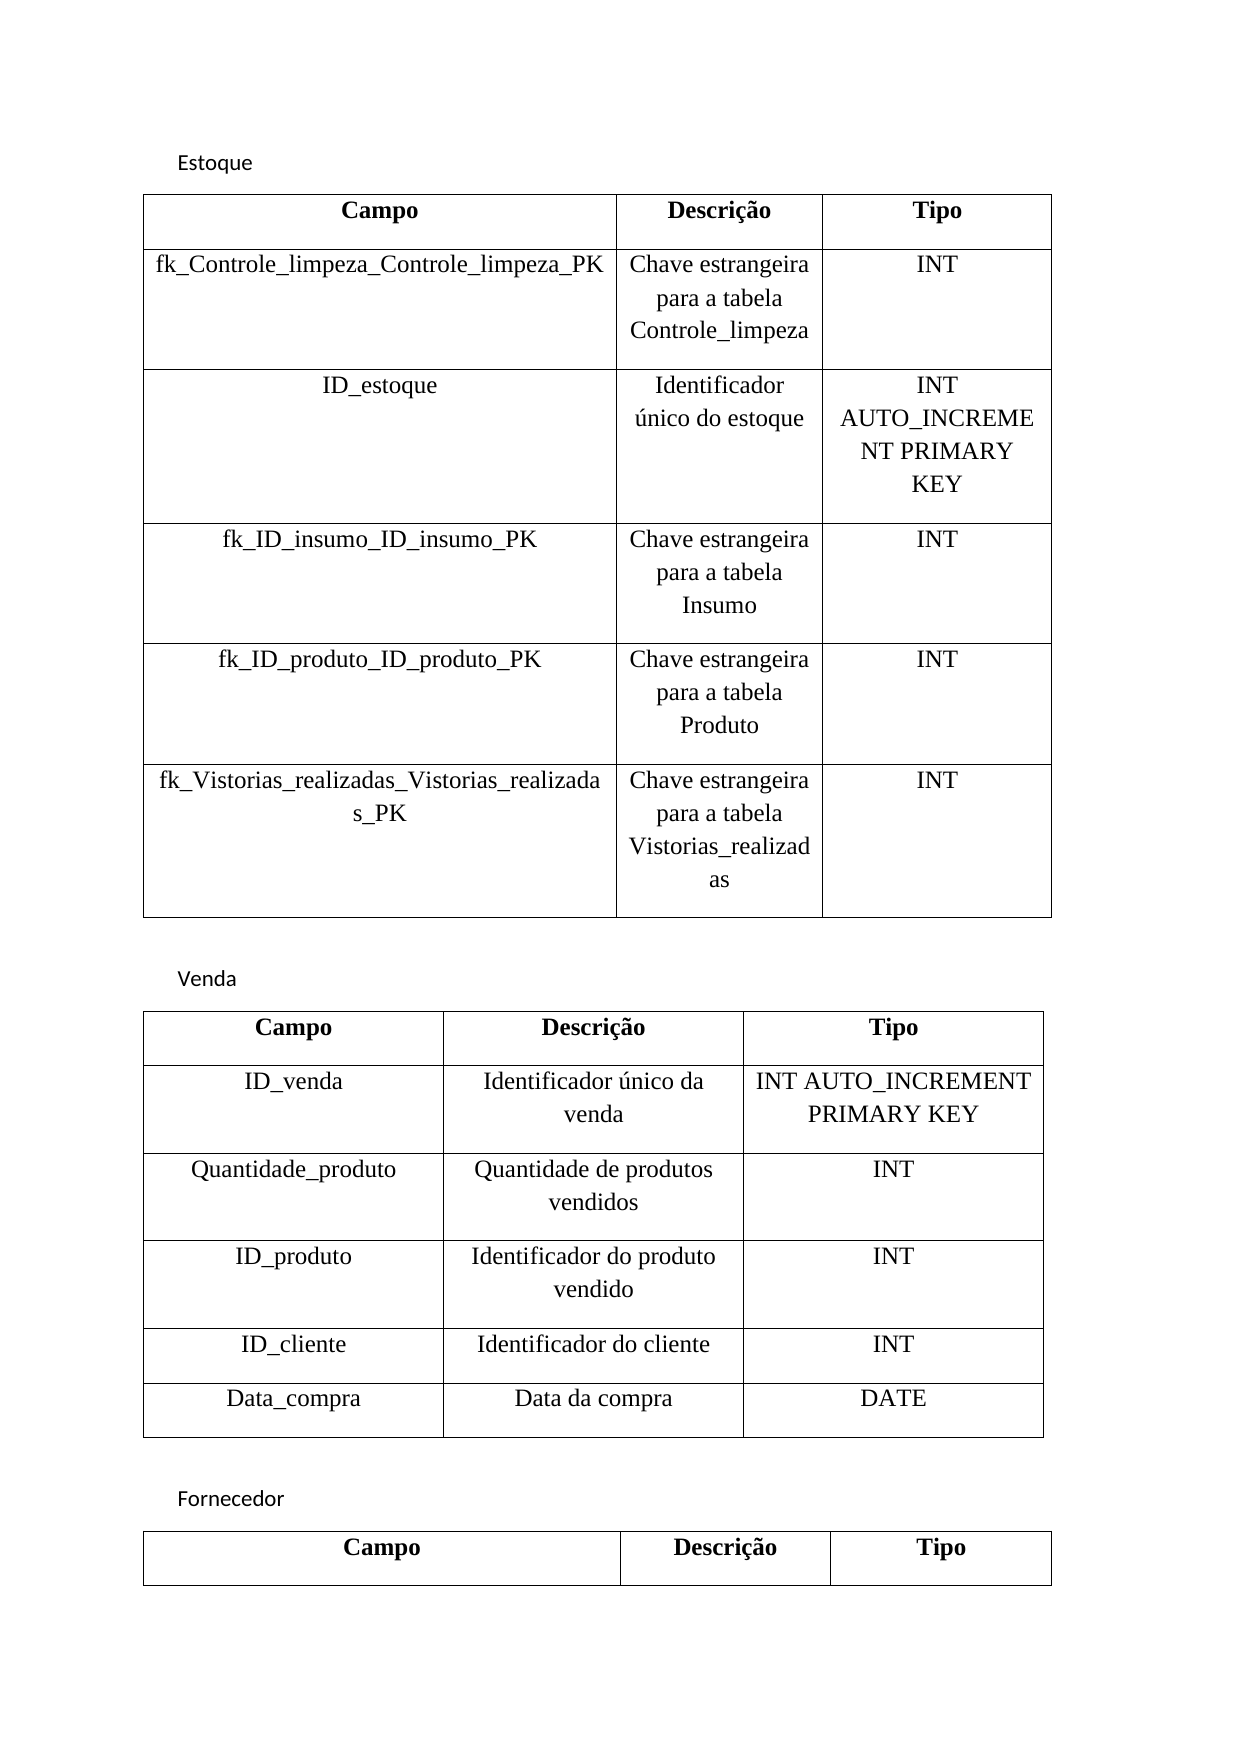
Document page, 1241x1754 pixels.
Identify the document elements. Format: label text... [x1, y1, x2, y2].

table_cell DATE [744, 1384, 1043, 1437]
table_cell Identificador único do estoque [617, 370, 822, 523]
table_header Descrição [444, 1012, 743, 1065]
table_cell INT [823, 250, 1051, 369]
table_cell Chave estrangeira para a tabela Insumo [617, 524, 822, 643]
text Fornecedor [177, 1484, 1063, 1512]
table_header Campo [144, 195, 616, 248]
table_cell Chave estrangeira para a tabela Controle_limpeza [617, 250, 822, 369]
table_cell ID_produto [144, 1241, 443, 1328]
table_cell fk_ID_insumo_ID_insumo_PK [144, 524, 616, 643]
table_cell INT [823, 765, 1051, 917]
table_cell fk_Controle_limpeza_Controle_limpeza_PK [144, 250, 616, 369]
table_cell INT [823, 644, 1051, 764]
table_cell fk_ID_produto_ID_produto_PK [144, 644, 616, 764]
table_cell Quantidade_produto [144, 1154, 443, 1240]
table_header Tipo [823, 195, 1051, 248]
table_cell fk_Vistorias_realizadas_Vistorias_realizadas_PK [144, 765, 616, 917]
table_cell ID_estoque [144, 370, 616, 523]
table_cell Identificador do produto vendido [444, 1241, 743, 1328]
table_cell Chave estrangeira para a tabela Vistorias_realizadas [617, 765, 822, 917]
table_cell INT [744, 1329, 1043, 1382]
table_cell Identificador único da venda [444, 1066, 743, 1153]
table_header Campo [144, 1012, 443, 1065]
table_header Tipo [831, 1532, 1051, 1585]
table_cell Data da compra [444, 1384, 743, 1437]
table_cell ID_cliente [144, 1329, 443, 1382]
table_cell INT AUTO_INCREMENT PRIMARY KEY [823, 370, 1051, 523]
table_header Campo [144, 1532, 620, 1585]
table_cell INT [744, 1241, 1043, 1328]
text Venda [177, 964, 1063, 993]
table_header Descrição [617, 195, 822, 248]
table_cell INT [744, 1154, 1043, 1240]
table_cell ID_venda [144, 1066, 443, 1153]
table_cell INT AUTO_INCREMENT PRIMARY KEY [744, 1066, 1043, 1153]
table_cell Data_compra [144, 1384, 443, 1437]
table_cell INT [823, 524, 1051, 643]
table_cell Identificador do cliente [444, 1329, 743, 1382]
table_cell Quantidade de produtos vendidos [444, 1154, 743, 1240]
table_header Tipo [744, 1012, 1043, 1065]
table_header Descrição [621, 1532, 830, 1585]
table_cell Chave estrangeira para a tabela Produto [617, 644, 822, 764]
text Estoque [177, 148, 1063, 176]
